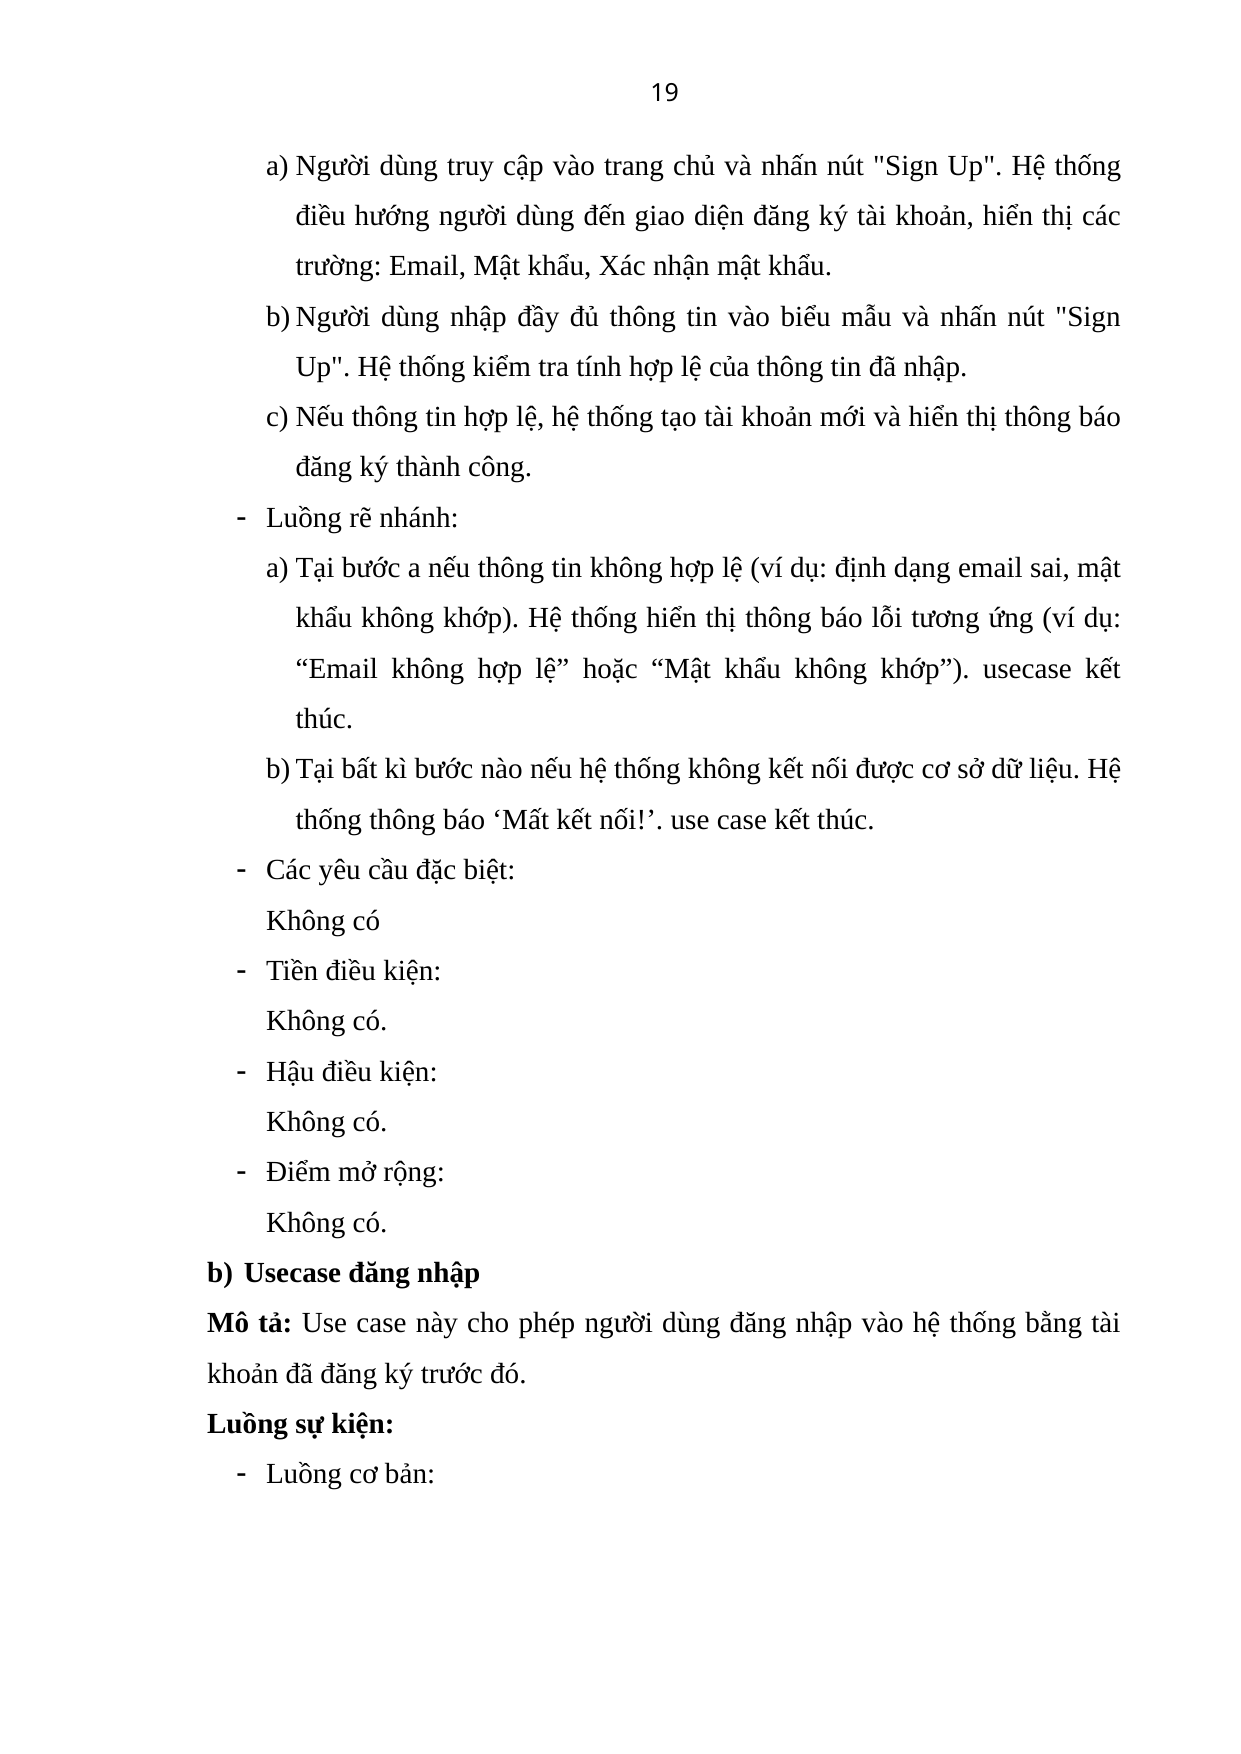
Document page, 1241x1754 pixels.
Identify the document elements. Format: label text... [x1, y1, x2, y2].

list Không có [266, 903, 1122, 936]
list Người dùng nhập đầy đủ thông tin vào biểu mẫu và nhấn nút "Sign Up". Hệ thống kiểm tra tính hợp lệ của thông tin đã nhập. [266, 299, 1122, 382]
list Điểm mở rộng: [236, 1154, 1122, 1188]
list Mô tả: Use case này cho phép người dùng đăng nhập vào hệ thống bằng tài khoản đã đăng ký trước đó. [207, 1305, 1122, 1389]
list Không có. [266, 1205, 1122, 1238]
list Nếu thông tin hợp lệ, hệ thống tạo tài khoản mới và hiển thị thông báo đăng ký thành công. [266, 399, 1122, 483]
list Người dùng truy cập vào trang chủ và nhấn nút "Sign Up". Hệ thống điều hướng người dùng đến giao diện đăng ký tài khoản, hiển thị các trường: Email, Mật khẩu, Xác nhận mật khẩu. [266, 148, 1122, 282]
list Tại bước a nếu thông tin không hợp lệ (ví dụ: định dạng email sai, mật khẩu không khớp). Hệ thống hiển thị thông báo lỗi tương ứng (ví dụ: “Email không hợp lệ” hoặc “Mật khẩu không khớp”). usecase kết thúc. [266, 550, 1122, 735]
list Tiền điều kiện: [236, 953, 1122, 987]
list Không có. [266, 1003, 1122, 1037]
list Luồng cơ bản: [236, 1456, 1122, 1490]
list Các yêu cầu đặc biệt: [236, 852, 1122, 886]
list Không có. [266, 1104, 1122, 1138]
list Usecase đăng nhập [207, 1255, 1122, 1289]
list Hậu điều kiện: [236, 1054, 1122, 1087]
list Luồng rẽ nhánh: [236, 500, 1122, 533]
list Luồng sự kiện: [207, 1406, 1122, 1439]
list Tại bất kì bước nào nếu hệ thống không kết nối được cơ sở dữ liệu. Hệ thống thông báo ‘Mất kết nối!’. use case kết thúc. [266, 752, 1122, 835]
